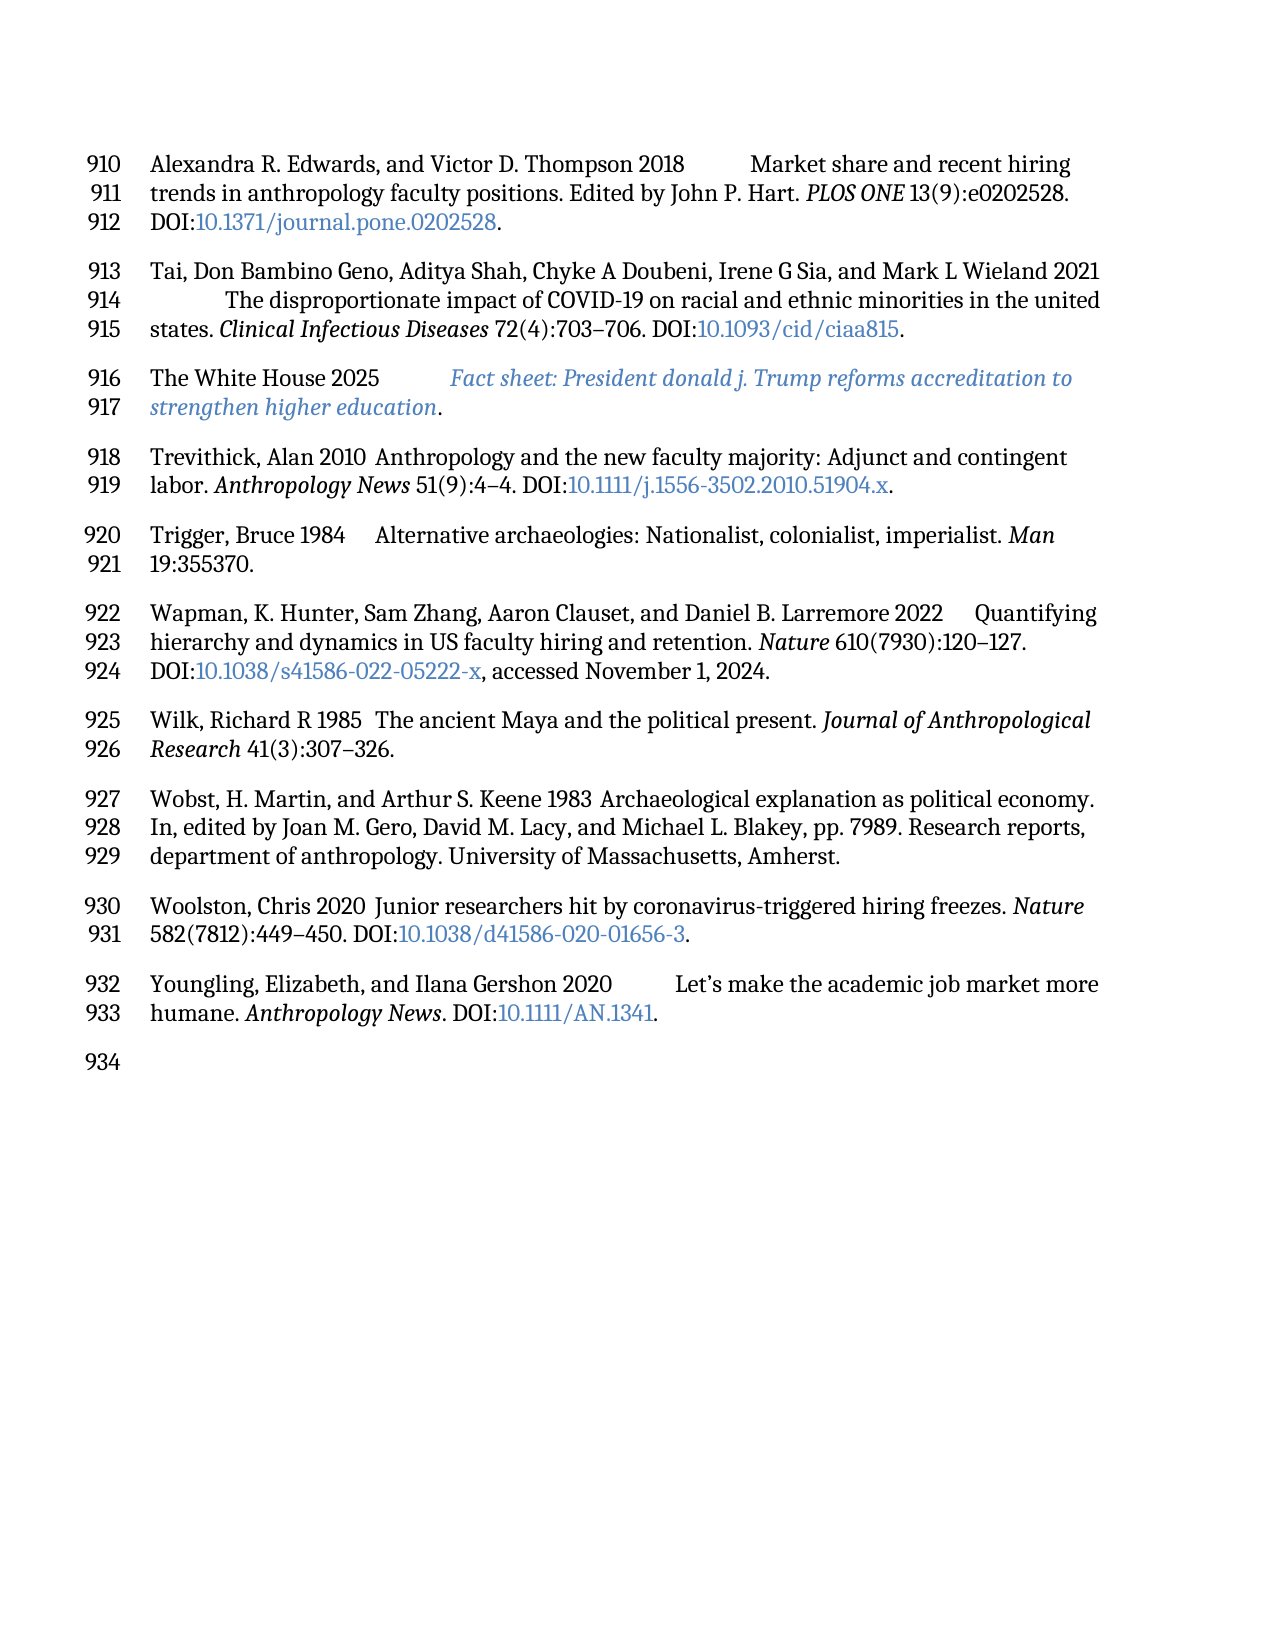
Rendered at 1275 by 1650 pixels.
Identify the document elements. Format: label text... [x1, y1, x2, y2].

text Wilk, Richard R 1985 The ancient Maya and the political present. Journal of Anthropological Research 41(3):307–326. [150, 706, 1125, 764]
text Wobst, H. Martin, and Arthur S. Keene 1983 Archaeological explanation as political economy. In, edited by Joan M. Gero, David M. Lacy, and Michael L. Blakey, pp. 7989. Research reports, department of anthropology. University of Massachusetts, Amherst. [150, 784, 1125, 871]
text The White House 2025 Fact sheet: President donald j. Trump reforms accreditation to strengthen higher education. [150, 364, 1125, 422]
text Wapman, K. Hunter, Sam Zhang, Aaron Clauset, and Daniel B. Larremore 2022 Quantifying hierarchy and dynamics in US faculty hiring and retention. Nature 610(7930):120–127. DOI:10.1038/s41586-022-05222-x, accessed November 1, 2024. [150, 599, 1125, 685]
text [150, 150, 1125, 236]
text Youngling, Elizabeth, and Ilana Gershon 2020 Let’s make the academic job market more humane. Anthropology News. DOI:10.1111/AN.1341. [150, 970, 1125, 1027]
text Trevithick, Alan 2010 Anthropology and the new faculty majority: Adjunct and contingent labor. Anthropology News 51(9):4–4. DOI:10.1111/j.1556-3502.2010.51904.x. [150, 442, 1125, 500]
text Woolston, Chris 2020 Junior researchers hit by coronavirus-triggered hiring freezes. Nature 582(7812):449–450. DOI:10.1038/d41586-020-01656-3. [150, 892, 1125, 949]
text Trigger, Bruce 1984 Alternative archaeologies: Nationalist, colonialist, imperialist. Man 19:355370. [150, 521, 1125, 578]
text Tai, Don Bambino Geno, Aditya Shah, Chyke A Doubeni, Irene G Sia, and Mark L Wieland 2021 The disproportionate impact of COVID-19 on racial and ethnic minorities in the united states. Clinical Infectious Diseases 72(4):703–706. DOI:10.1093/cid/ciaa815. [150, 257, 1125, 343]
